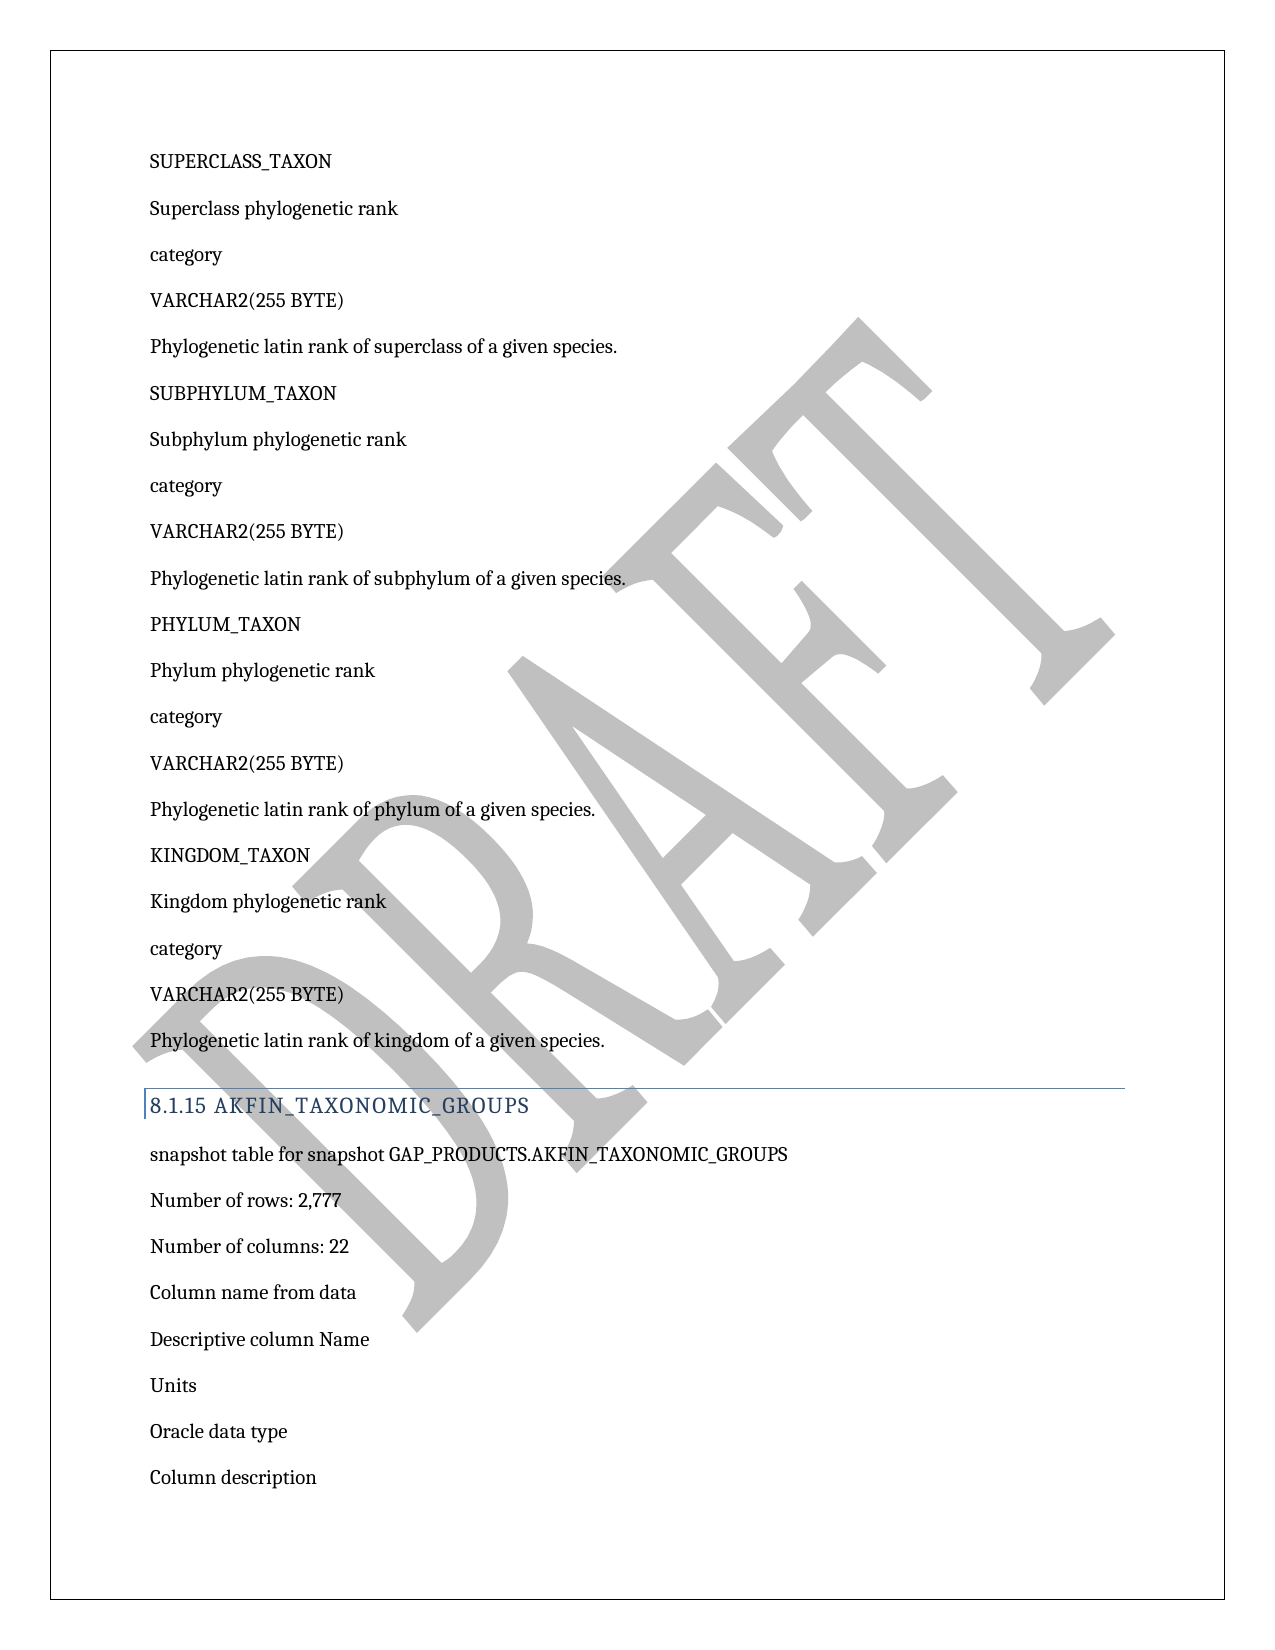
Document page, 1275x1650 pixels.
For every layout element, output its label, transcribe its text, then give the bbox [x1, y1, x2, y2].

text category [150, 242, 1125, 266]
text Kingdom phylogenetic rank [150, 890, 1125, 914]
text Column description [150, 1466, 1125, 1490]
text Phylogenetic latin rank of phylum of a given species. [150, 797, 1125, 821]
text snapshot table for snapshot GAP_PRODUCTS.AKFIN_TAXONOMIC_GROUPS [150, 1142, 1125, 1166]
text VARCHAR2(255 BYTE) [150, 751, 1125, 775]
text Superclass phylogenetic rank [150, 196, 1125, 220]
text SUBPHYLUM_TAXON [150, 381, 1125, 405]
text Oracle data type [150, 1420, 1125, 1444]
text KINGDOM_TAXON [150, 844, 1125, 868]
text category [150, 705, 1125, 729]
text VARCHAR2(255 BYTE) [150, 520, 1125, 544]
text Descriptive column Name [150, 1327, 1125, 1351]
text Subphylum phylogenetic rank [150, 427, 1125, 451]
text SUPERCLASS_TAXON [150, 150, 1125, 174]
text Number of columns: 22 [150, 1235, 1125, 1259]
text Units [150, 1373, 1125, 1397]
text Phylum phylogenetic rank [150, 659, 1125, 683]
text Number of rows: 2,777 [150, 1188, 1125, 1212]
text Column name from data [150, 1281, 1125, 1305]
text Phylogenetic latin rank of superclass of a given species. [150, 335, 1125, 359]
text PHYLUM_TAXON [150, 612, 1125, 636]
subtitle 8.1.15 AKFIN_TAXONOMIC_GROUPS [146, 1089, 1125, 1119]
text Phylogenetic latin rank of kingdom of a given species. [150, 1029, 1125, 1053]
text Phylogenetic latin rank of subphylum of a given species. [150, 566, 1125, 590]
text category [150, 474, 1125, 498]
text VARCHAR2(255 BYTE) [150, 289, 1125, 313]
text VARCHAR2(255 BYTE) [150, 982, 1125, 1006]
text category [150, 936, 1125, 960]
